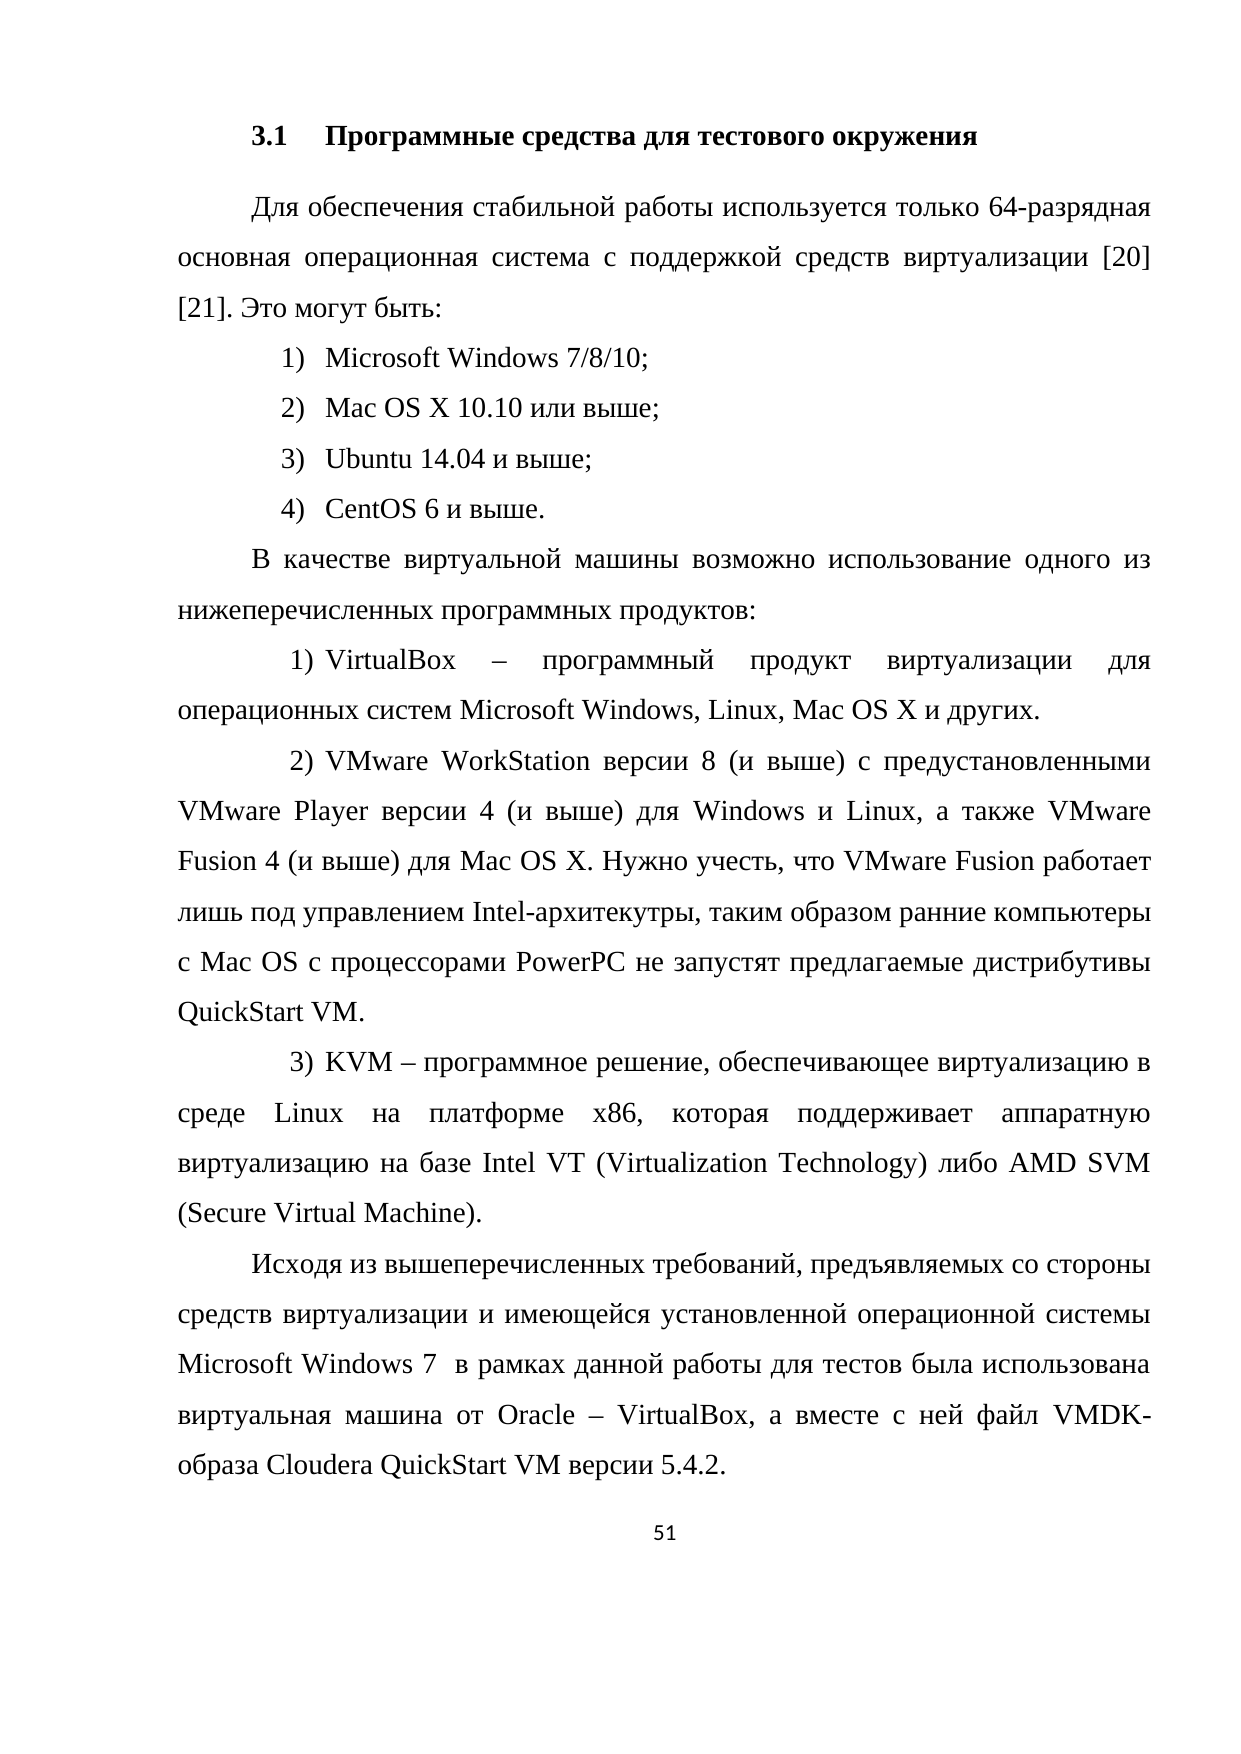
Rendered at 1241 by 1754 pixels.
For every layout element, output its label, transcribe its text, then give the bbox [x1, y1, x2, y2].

list VirtualBox – программный продукт виртуализации для операционных систем Microsoft Windows, Linux, Mac OS X и других. [177, 642, 1152, 726]
list KVM – программное решение, обеспечивающее виртуализацию в среде Linux на платформе x86, которая поддерживает аппаратную виртуализацию на базе Intel VT (Virtualization Technology) либо AMD SVM (Secure Virtual Machine). [177, 1044, 1152, 1229]
list VMware WorkStation версии 8 (и выше) с предустановленными VMware Player версии 4 (и выше) для Windows и Linux, а также VMware Fusion 4 (и выше) для Mac OS X. Нужно учесть, что VMware Fusion работает лишь под управлением Intel-архитекутры, таким образом ранние компьютеры с Mac OS с процессорами PowerPC не запустят предлагаемые дистрибутивы QuickStart VM. [177, 743, 1152, 1028]
text Исходя из вышеперечисленных требований, предъявляемых со стороны средств виртуализации и имеющейся установленной операционной системы Microsoft Windows 7 в рамках данной работы для тестов была использована виртуальная машина от Oracle – VirtualBox, а вместе с ней файл VMDK-образа Cloudera QuickStart VM версии 5.4.2. [177, 1246, 1152, 1481]
text Microsoft Windows 7/8/10; [177, 340, 1152, 374]
text CentOS 6 и выше. [177, 491, 1152, 525]
text Mac OS X 10.10 или выше; [177, 391, 1152, 424]
text Ubuntu 14.04 и выше; [177, 441, 1152, 474]
text В качестве виртуальной машины возможно использование одного из нижеперечисленных программных продуктов: [177, 541, 1152, 625]
text Программные средства для тестового окружения [177, 118, 1152, 152]
text Для обеспечения стабильной работы используется только 64-разрядная основная операционная система с поддержкой средств виртуализации [20] [21]. Это могут быть: [177, 189, 1152, 323]
